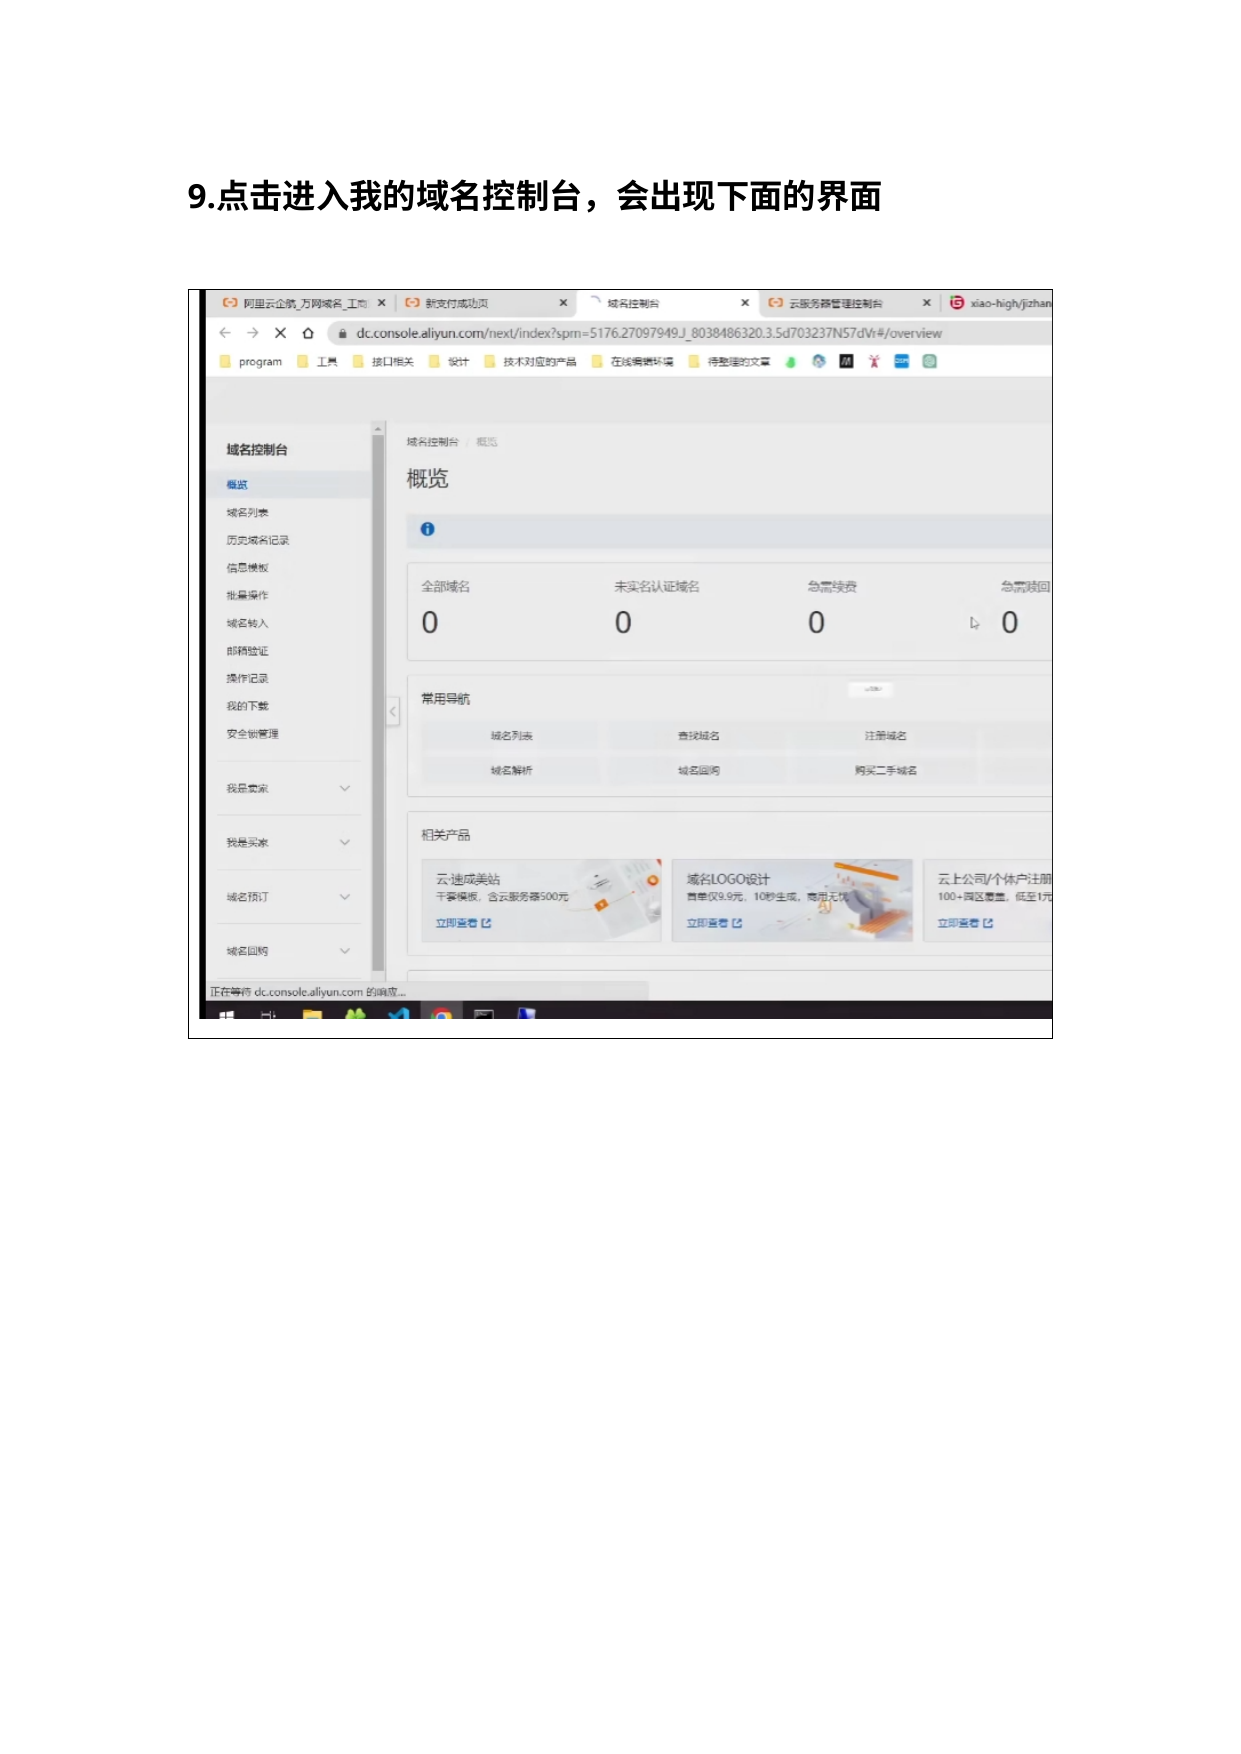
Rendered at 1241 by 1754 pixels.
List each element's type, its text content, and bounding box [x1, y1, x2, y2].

picture [199, 290, 1053, 1019]
table_header [189, 290, 1052, 1038]
subtitle 9.点击进入我的域名控制台，会出现下面的界面 [187, 162, 1053, 227]
